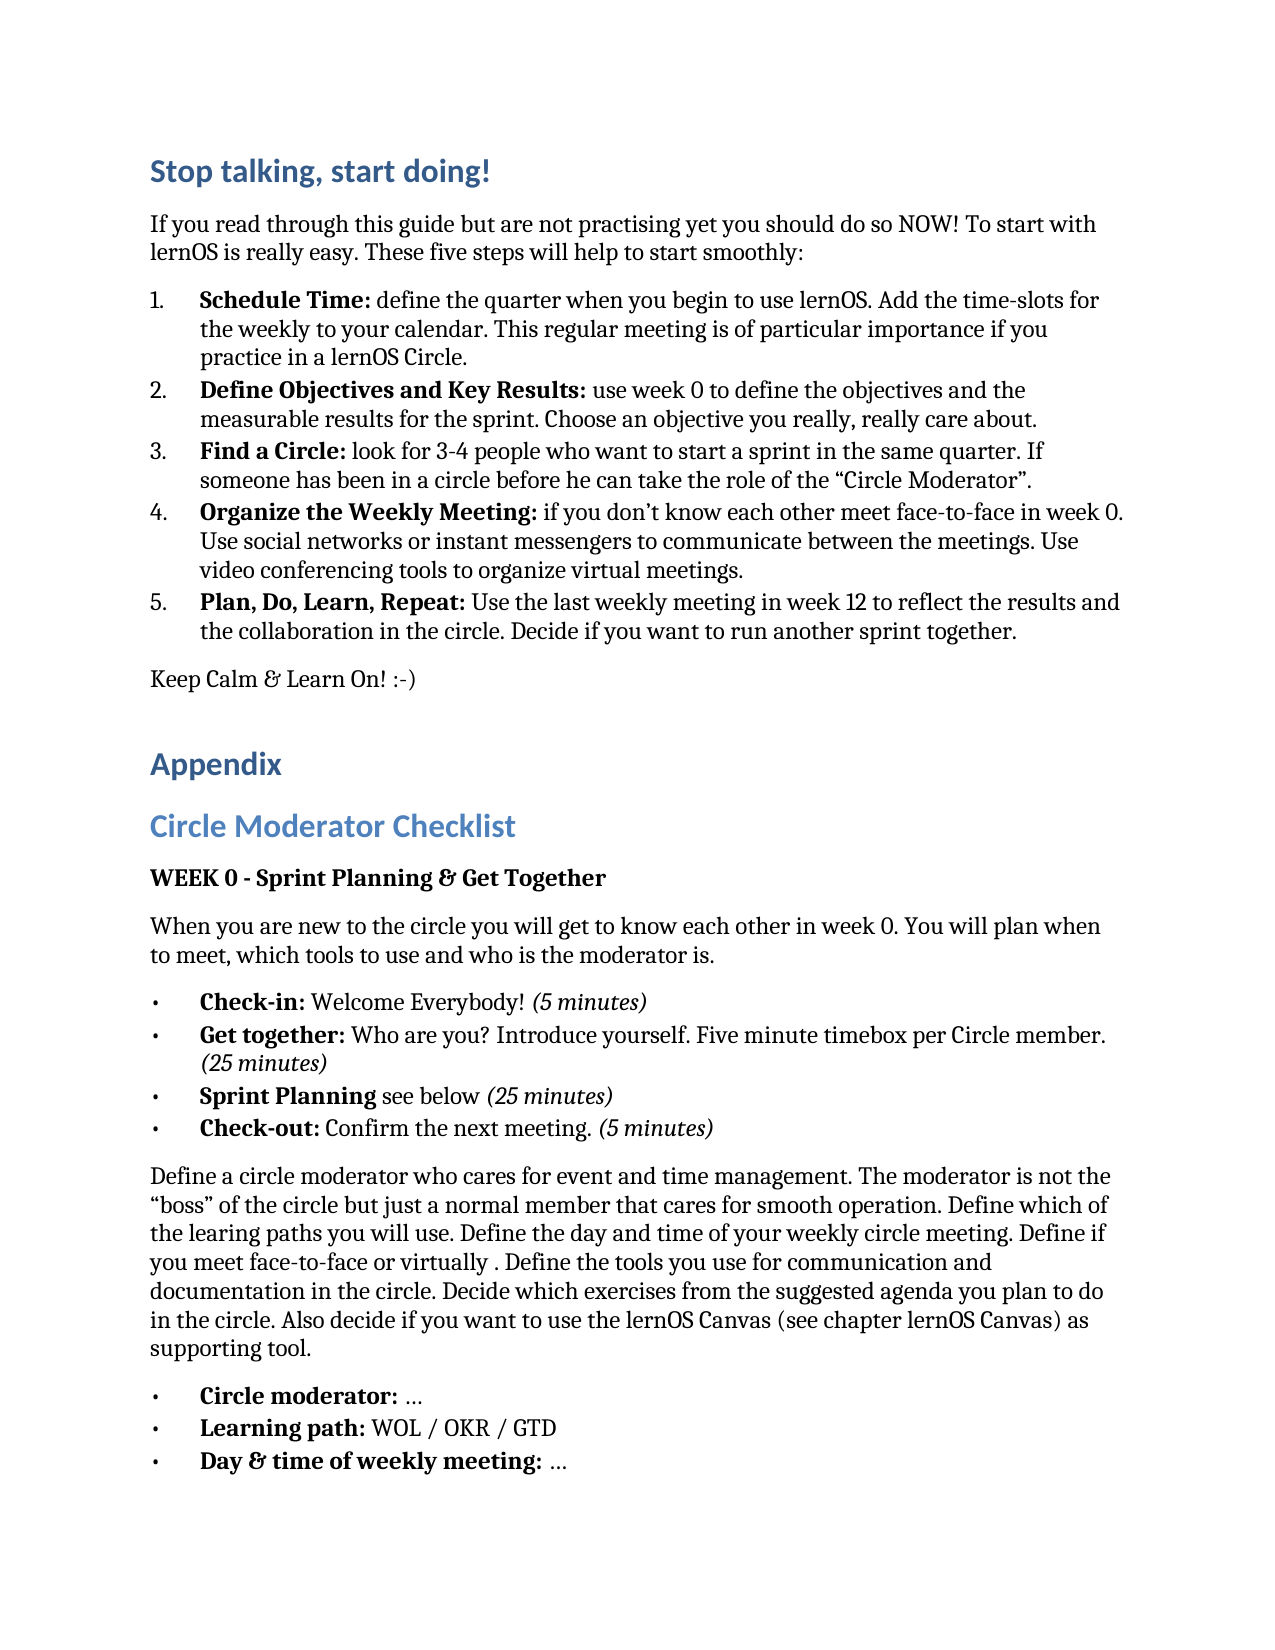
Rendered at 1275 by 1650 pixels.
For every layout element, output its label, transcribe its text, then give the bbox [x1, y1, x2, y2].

list Find a Circle: look for 3-4 people who want to start a sprint in the same quarter. If someone has been in a circle before he can take the role of the “Circle Moderator”. [150, 437, 1125, 494]
list Organize the Weekly Meeting: if you don’t know each other meet face-to-face in week 0. Use social networks or instant messengers to communicate between the meetings. Use video conferencing tools to organize virtual meetings. [150, 498, 1125, 584]
text Define a circle moderator who cares for event and time management. The moderator is not the “boss” of the circle but just a normal member that cares for smooth operation. Define which of the learing paths you will use. Define the day and time of your weekly circle meeting. Define if you meet face-to-face or virtually . Define the tools you use for communication and documentation in the circle. Decide which exercises from the suggested agenda you plan to do in the circle. Also decide if you want to use the lernOS Canvas (see chapter lernOS Canvas) as supporting tool. [150, 1162, 1125, 1363]
list Check-out: Confirm the next meeting. (5 minutes) [150, 1114, 1125, 1143]
list Check-in: Welcome Everybody! (5 minutes) [150, 988, 1125, 1017]
text When you are new to the circle you will get to know each other in week 0. You will plan when to meet, which tools to use and who is the moderator is. [150, 912, 1125, 969]
list Define Objectives and Key Results: use week 0 to define the objectives and the measurable results for the sprint. Choose an objective you really, really care about. [150, 376, 1125, 433]
subtitle Appendix [150, 743, 1125, 784]
list Schedule Time: define the quarter when you begin to use lernOS. Add the time-slots for the weekly to your calendar. This regular meeting is of particular importance if you practice in a lernOS Circle. [150, 286, 1125, 372]
list Sprint Planning see below (25 minutes) [150, 1082, 1125, 1111]
list Get together: Who are you? Introduce yourself. Five minute timebox per Circle member. (25 minutes) [150, 1021, 1125, 1078]
list Plan, Do, Learn, Repeat: Use the last weekly meeting in week 12 to reflect the results and the collaboration in the circle. Decide if you want to run another sprint together. [150, 588, 1125, 646]
text WEEK 0 - Sprint Planning & Get Together [150, 864, 1125, 893]
text If you read through this guide but are not practising yet you should do so NOW! To start with lernOS is really easy. These five steps will help to start smoothly: [150, 209, 1125, 267]
list Circle moderator: … [150, 1382, 1125, 1411]
list Learning path: WOL / OKR / GTD [150, 1414, 1125, 1443]
list Day & time of weekly meeting: … [150, 1447, 1125, 1476]
text Keep Calm & Learn On! :-) [150, 664, 1125, 693]
subtitle Stop talking, start doing! [150, 150, 1125, 191]
subtitle Circle Moderator Checklist [150, 805, 1125, 846]
